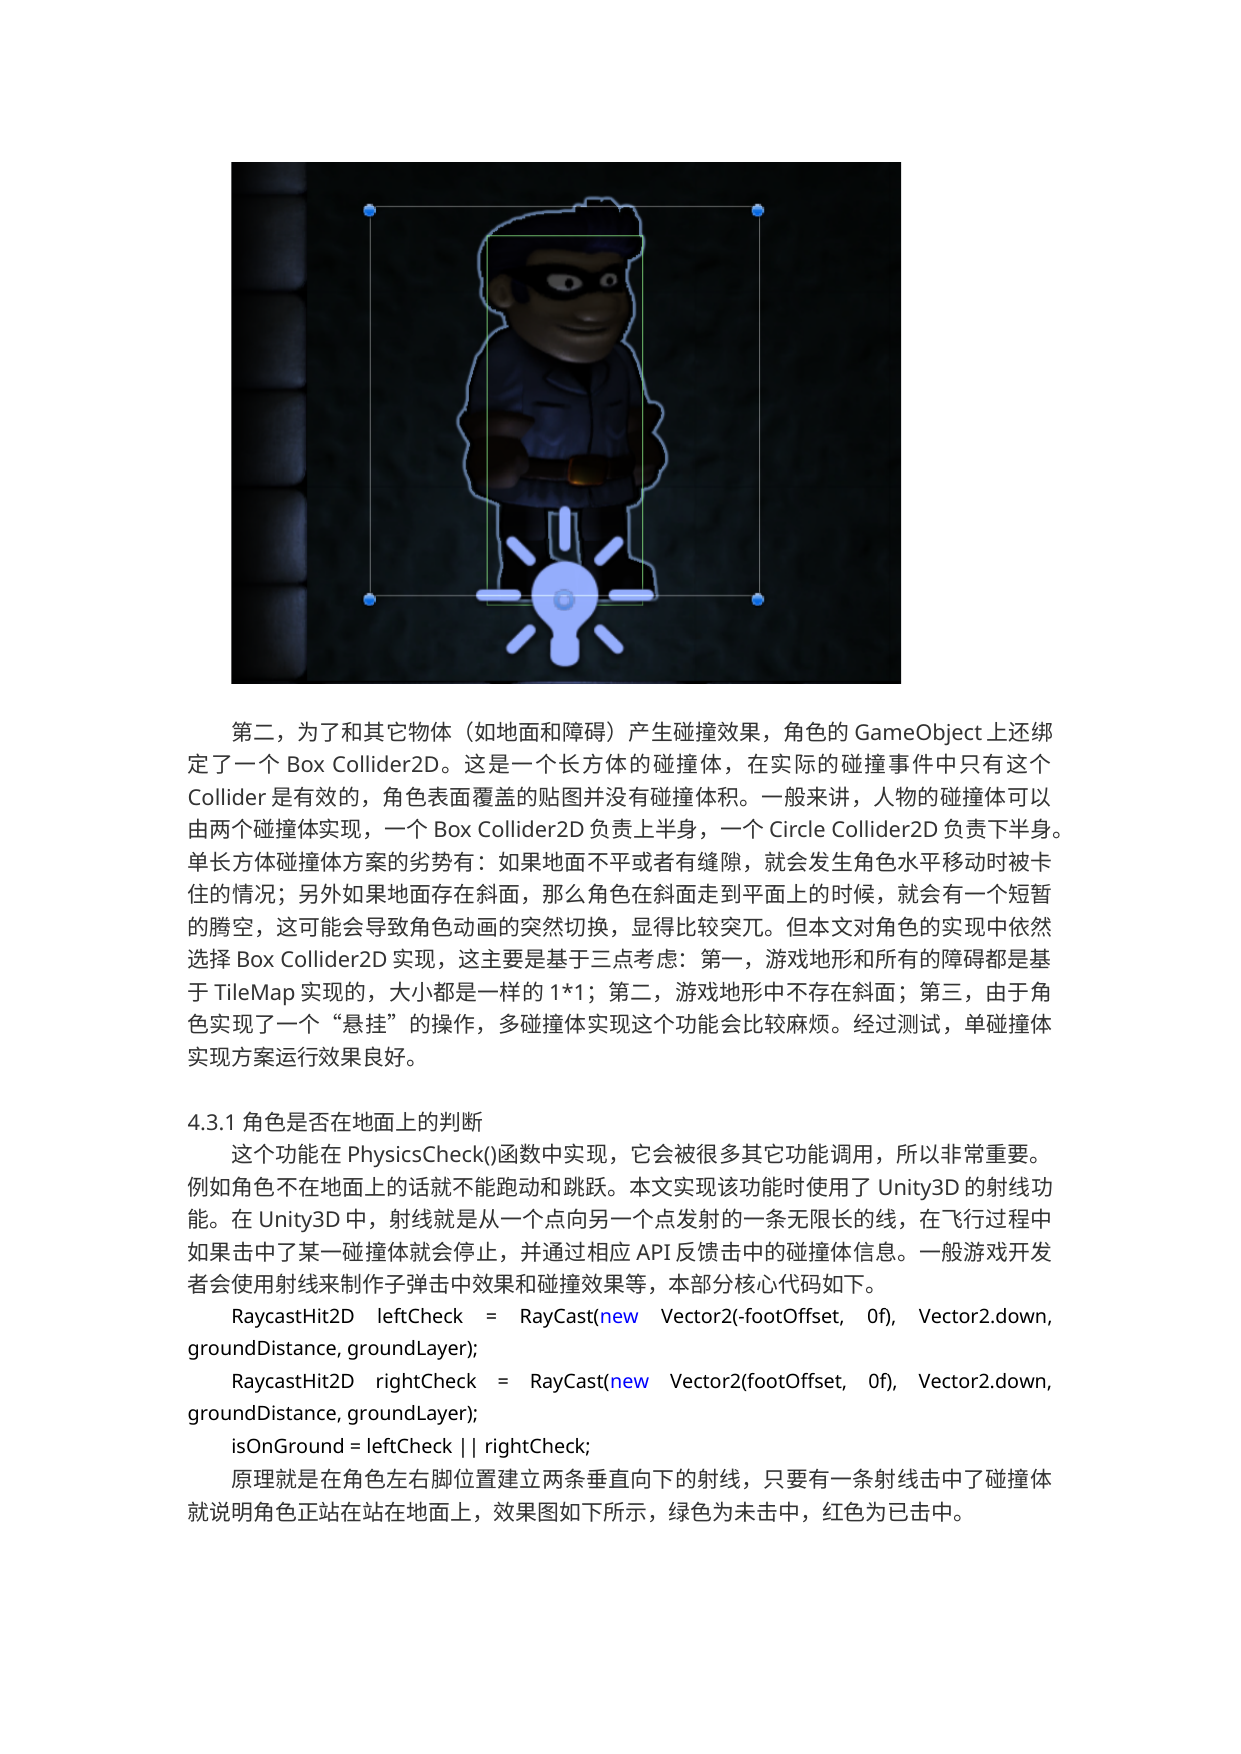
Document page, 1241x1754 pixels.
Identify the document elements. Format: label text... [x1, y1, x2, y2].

text 原理就是在角色左右脚位置建立两条垂直向下的射线，只要有一条射线击中了碰撞体就说明角色正站在站在地面上，效果图如下所示，绿色为未击中，红色为已击中。 [187, 1462, 1053, 1527]
text 第二，为了和其它物体（如地面和障碍）产生碰撞效果，角色的GameObject上还绑定了一个Box Collider2D。这是一个长方体的碰撞体，在实际的碰撞事件中只有这个Collider是有效的，角色表面覆盖的贴图并没有碰撞体积。一般来讲，人物的碰撞体可以由两个碰撞体实现，一个Box Collider2D负责上半身，一个Circle Collider2D负责下半身。单长方体碰撞体方案的劣势有：如果地面不平或者有缝隙，就会发生角色水平移动时被卡住的情况；另外如果地面存在斜面，那么角色在斜面走到平面上的时候，就会有一个短暂的腾空，这可能会导致角色动画的突然切换，显得比较突兀。但本文对角色的实现中依然选择Box Collider2D实现，这主要是基于三点考虑：第一，游戏地形和所有的障碍都是基于TileMap实现的，大小都是一样的1*1；第二，游戏地形中不存在斜面；第三，由于角色实现了一个“悬挂”的操作，多碰撞体实现这个功能会比较麻烦。经过测试，单碰撞体实现方案运行效果良好。 [187, 714, 1053, 1072]
text 这个功能在PhysicsCheck()函数中实现，它会被很多其它功能调用，所以非常重要。例如角色不在地面上的话就不能跑动和跳跃。本文实现该功能时使用了Unity3D的射线功能。在Unity3D中，射线就是从一个点向另一个点发射的一条无限长的线，在飞行过程中如果击中了某一碰撞体就会停止，并通过相应API反馈击中的碰撞体信息。一般游戏开发者会使用射线来制作子弹击中效果和碰撞效果等，本部分核心代码如下。 [187, 1137, 1053, 1299]
picture [231, 162, 902, 684]
text RaycastHit2D leftCheck = RayCast(new Vector2(-footOffset, 0f), Vector2.down, groundDistance, groundLayer); [187, 1299, 1053, 1364]
text 4.3.1 角色是否在地面上的判断 [187, 1104, 1053, 1137]
text RaycastHit2D rightCheck = RayCast(new Vector2(footOffset, 0f), Vector2.down, groundDistance, groundLayer); [187, 1364, 1053, 1429]
text isOnGround = leftCheck || rightCheck; [187, 1429, 1053, 1462]
